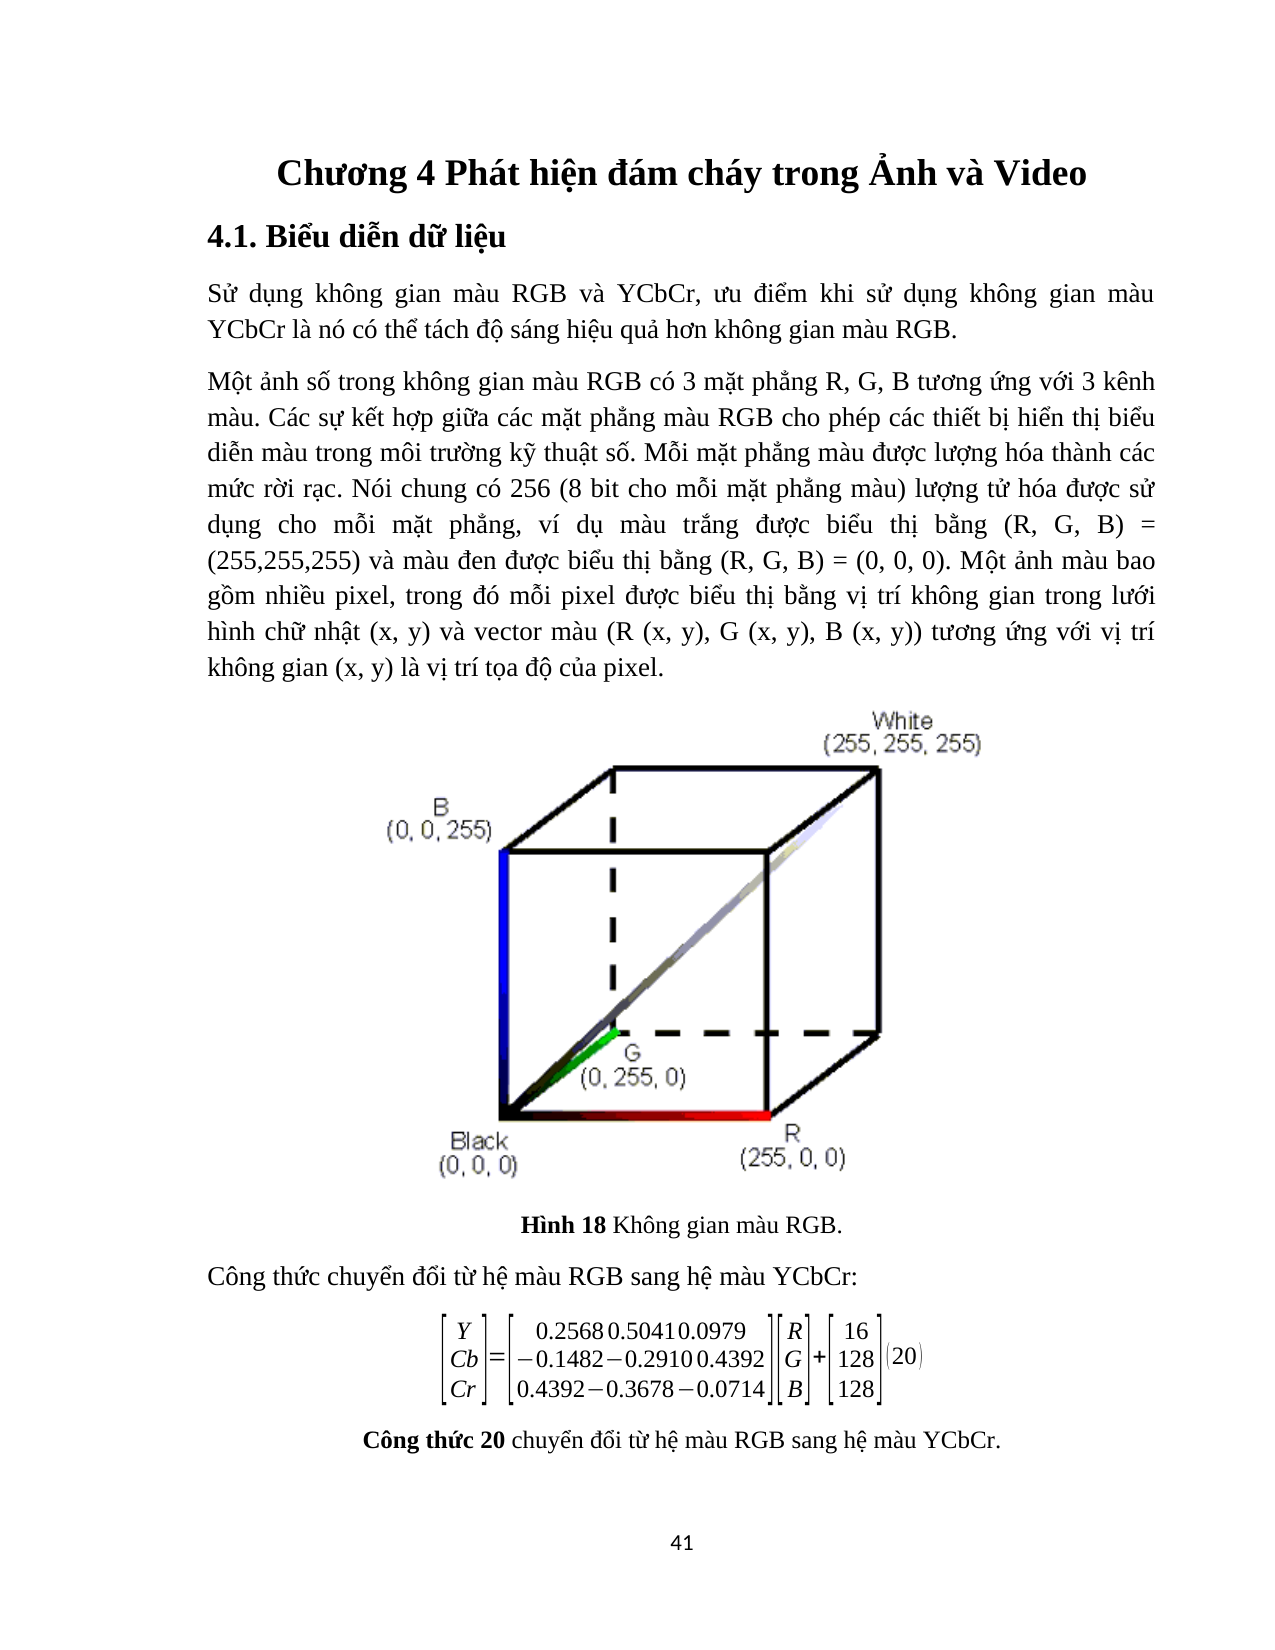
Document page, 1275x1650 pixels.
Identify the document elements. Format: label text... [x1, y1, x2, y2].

text Một ảnh số trong không gian màu RGB có 3 mặt phẳng R, G, B tương ứng với 3 kênh màu. Các sự kết hợp giữa các mặt phẳng màu RGB cho phép các thiết bị hiển thị biểu diễn màu trong môi trường kỹ thuật số. Mỗi mặt phẳng màu được lượng hóa thành các mức rời rạc. Nói chung có 256 (8 bit cho mỗi mặt phẳng màu) lượng tử hóa được sử dụng cho mỗi mặt phẳng, ví dụ màu trắng được biểu thị bằng (R, G, B) = (255,255,255) và màu đen được biểu thị bằng (R, G, B) = (0, 0, 0). Một ảnh màu bao gồm nhiều pixel, trong đó mỗi pixel được biểu thị bằng vị trí không gian trong lưới hình chữ nhật (x, y) và vector màu (R (x, y), G (x, y), B (x, y)) tương ứng với vị trí không gian (x, y) là vị trí tọa độ của pixel. [207, 365, 1156, 682]
text Công thức chuyển đổi từ hệ màu RGB sang hệ màu YCbCr: [207, 1260, 1156, 1291]
text 4.1. Biểu diễn dữ liệu [207, 216, 1156, 254]
text Công thức 20 chuyển đổi từ hệ màu RGB sang hệ màu YCbCr. [207, 1425, 1156, 1454]
text Hình 18 Không gian màu RGB. [207, 1211, 1156, 1239]
picture [369, 703, 995, 1190]
text Chương 4 Phát hiện đám cháy trong Ảnh và Video [207, 150, 1156, 193]
text Sử dụng không gian màu RGB và YCbCr, ưu điểm khi sử dụng không gian màu YCbCr là nó có thể tách độ sáng hiệu quả hơn không gian màu RGB. [207, 277, 1156, 344]
